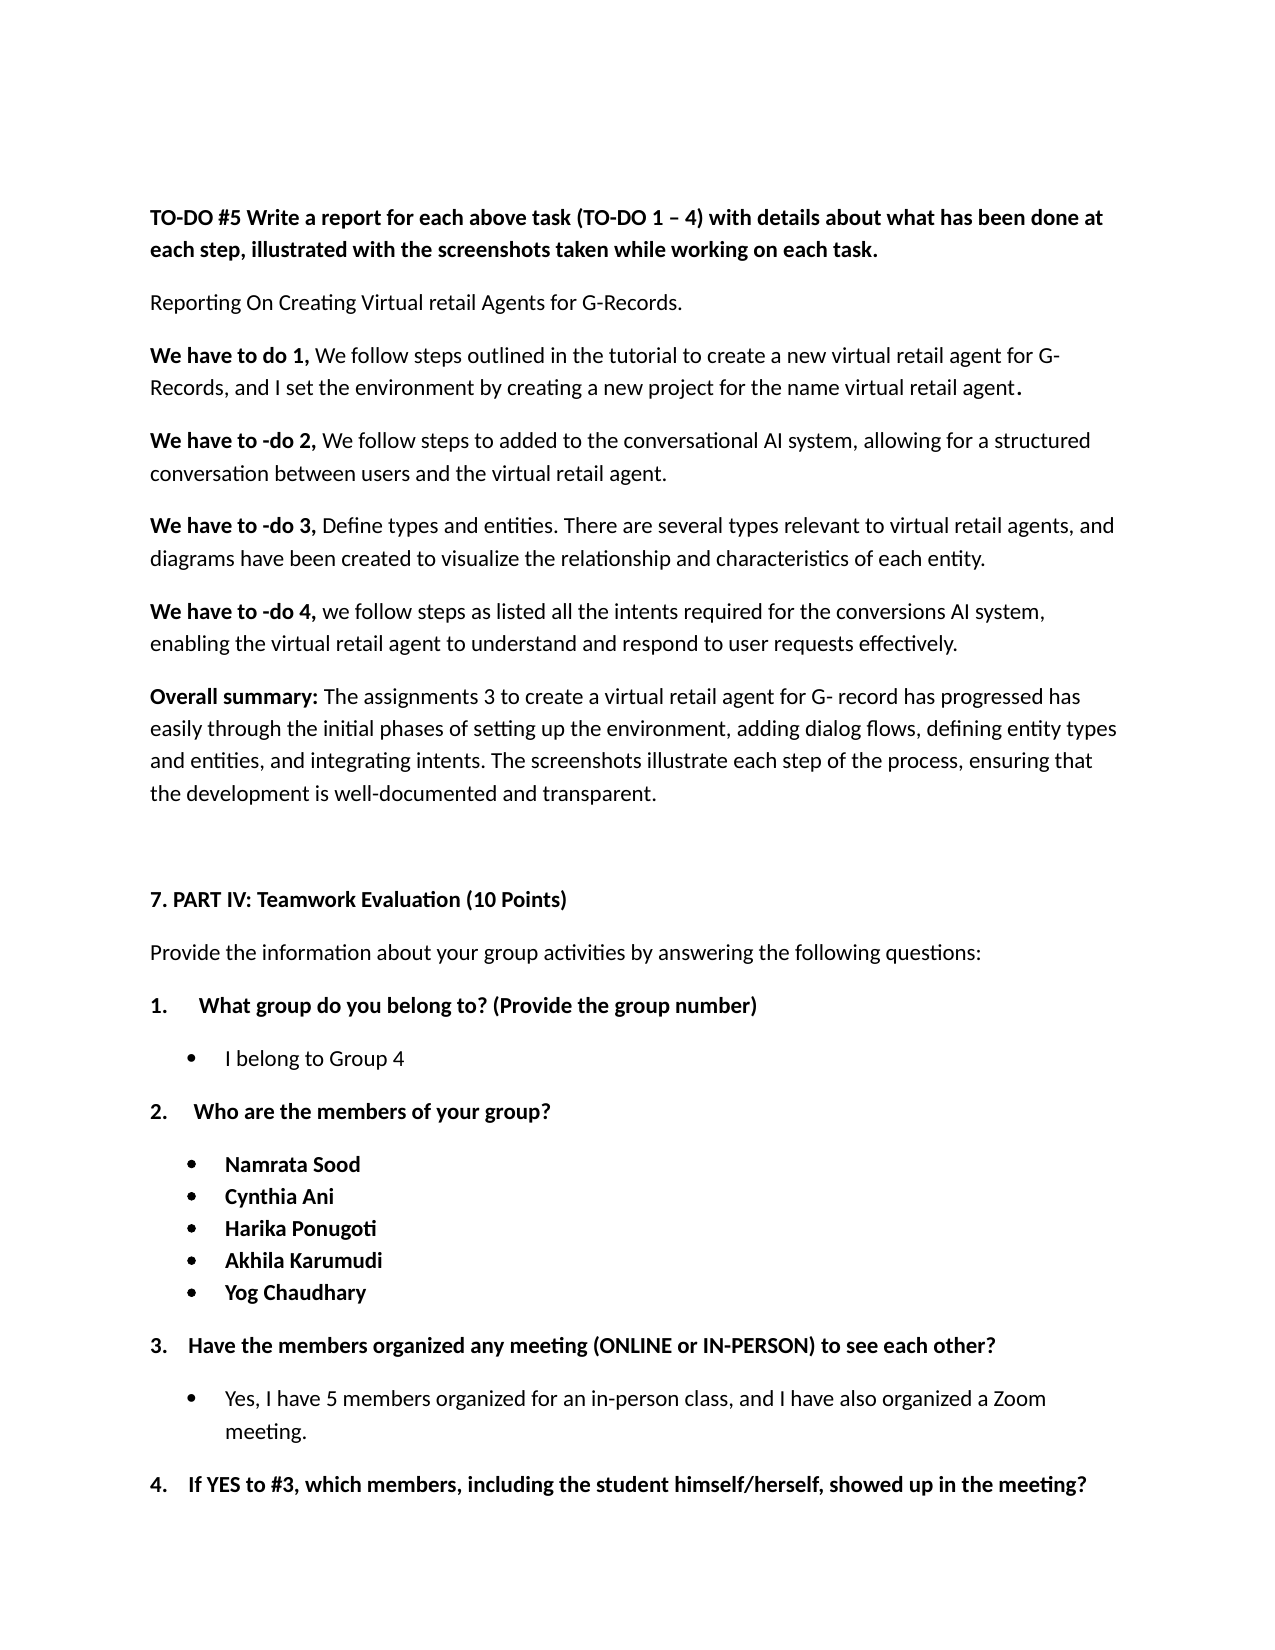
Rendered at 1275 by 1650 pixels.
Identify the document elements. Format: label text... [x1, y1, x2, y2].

text We have to -do 3, Define types and entities. There are several types relevant to virtual retail agents, and diagrams have been created to visualize the relationship and characteristics of each entity. [150, 512, 1125, 572]
list Yes, I have 5 members organized for an in-person class, and I have also organized a Zoom meeting. [187, 1384, 1125, 1445]
list Akhila Karumudi [187, 1246, 1125, 1274]
text Reporting On Creating Virtual retail Agents for G-Records. [150, 288, 1125, 316]
list I belong to Group 4 [187, 1044, 1125, 1072]
list Harika Ponugoti [187, 1214, 1125, 1242]
text 2. Who are the members of your group? [150, 1097, 1125, 1125]
text TO-DO #5 Write a report for each above task (TO-DO 1 – 4) with details about what has been done at each step, illustrated with the screenshots taken while working on each task. [150, 203, 1125, 263]
text 1. What group do you belong to? (Provide the group number) [150, 991, 1125, 1019]
text Provide the information about your group activities by answering the following questions: [150, 938, 1125, 966]
list Yog Chaudhary [187, 1278, 1125, 1307]
list Namrata Sood [187, 1150, 1125, 1178]
text Overall summary: The assignments 3 to create a virtual retail agent for G- record has progressed has easily through the initial phases of setting up the environment, adding dialog flows, defining entity types and entities, and integrating intents. The screenshots illustrate each step of the process, ensuring that the development is well-documented and transparent. [150, 682, 1125, 807]
list Cynthia Ani [187, 1182, 1125, 1210]
text 4. If YES to #3, which members, including the student himself/herself, showed up in the meeting? [150, 1470, 1125, 1498]
text 7. PART IV: Teamwork Evaluation (10 Points) [150, 885, 1125, 913]
text 3. Have the members organized any meeting (ONLINE or IN-PERSON) to see each other? [150, 1332, 1125, 1359]
text We have to -do 4, we follow steps as listed all the intents required for the conversions AI system, enabling the virtual retail agent to understand and respond to user requests effectively. [150, 597, 1125, 657]
text We have to do 1, We follow steps outlined in the tutorial to create a new virtual retail agent for G-Records, and I set the environment by creating a new project for the name virtual retail agent. [150, 341, 1125, 401]
text We have to -do 2, We follow steps to added to the conversational AI system, allowing for a structured conversation between users and the virtual retail agent. [150, 426, 1125, 487]
